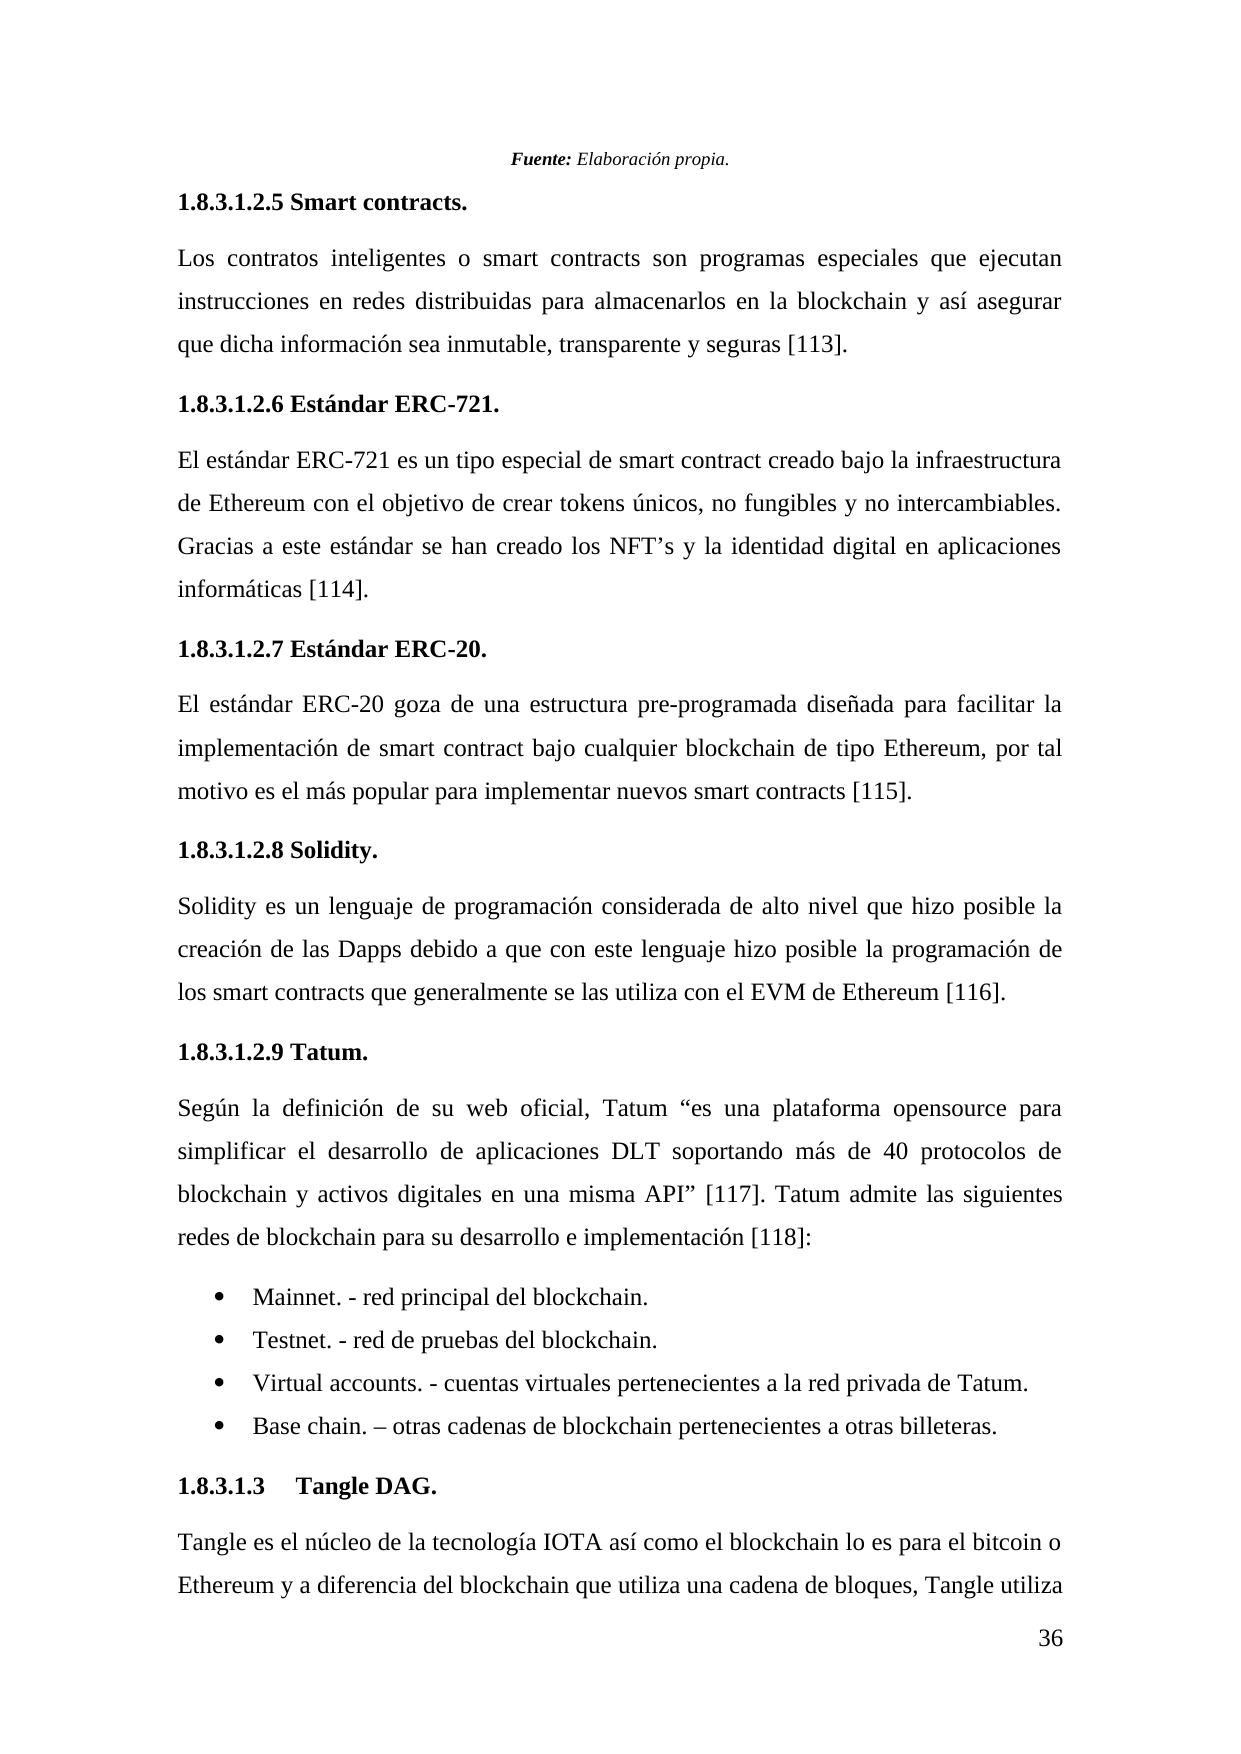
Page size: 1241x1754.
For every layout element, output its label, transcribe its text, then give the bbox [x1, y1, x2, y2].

list Estándar ERC-721. [177, 389, 1063, 418]
list Smart contracts. [177, 187, 1063, 216]
list Base chain. – otras cadenas de blockchain pertenecientes a otras billeteras. [215, 1411, 1063, 1440]
list Solidity. [177, 836, 1063, 864]
list Mainnet. - red principal del blockchain. [215, 1282, 1063, 1311]
text El estándar ERC-721 es un tipo especial de smart contract creado bajo la infraestructura de Ethereum con el objetivo de crear tokens únicos, no fungibles y no intercambiables. Gracias a este estándar se han creado los NFT’s y la identidad digital en aplicaciones informáticas . [177, 445, 1063, 603]
text Según la definición de su web oficial, Tatum “es una plataforma opensource para simplificar el desarrollo de aplicaciones DLT soportando más de 40 protocolos de blockchain y activos digitales en una misma API” . Tatum admite las siguientes redes de blockchain para su desarrollo e implementación : [177, 1093, 1063, 1251]
list Tatum. [177, 1037, 1063, 1066]
list Estándar ERC-20. [177, 634, 1063, 663]
text Los contratos inteligentes o smart contracts son programas especiales que ejecutan instrucciones en redes distribuidas para almacenarlos en la blockchain y así asegurar que dicha información sea inmutable, transparente y seguras . [177, 243, 1063, 358]
list Virtual accounts. - cuentas virtuales pertenecientes a la red privada de Tatum. [215, 1368, 1063, 1397]
text Fuente: Elaboración propia. [177, 148, 1063, 169]
list Tangle DAG. [177, 1471, 1063, 1500]
text El estándar ERC-20 goza de una estructura pre-programada diseñada para facilitar la implementación de smart contract bajo cualquier blockchain de tipo Ethereum, por tal motivo es el más popular para implementar nuevos smart contracts . [177, 689, 1063, 804]
text Solidity es un lenguaje de programación considerada de alto nivel que hizo posible la creación de las Dapps debido a que con este lenguaje hizo posible la programación de los smart contracts que generalmente se las utiliza con el EVM de Ethereum . [177, 891, 1063, 1006]
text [177, 1527, 1063, 1599]
list Testnet. - red de pruebas del blockchain. [215, 1325, 1063, 1354]
